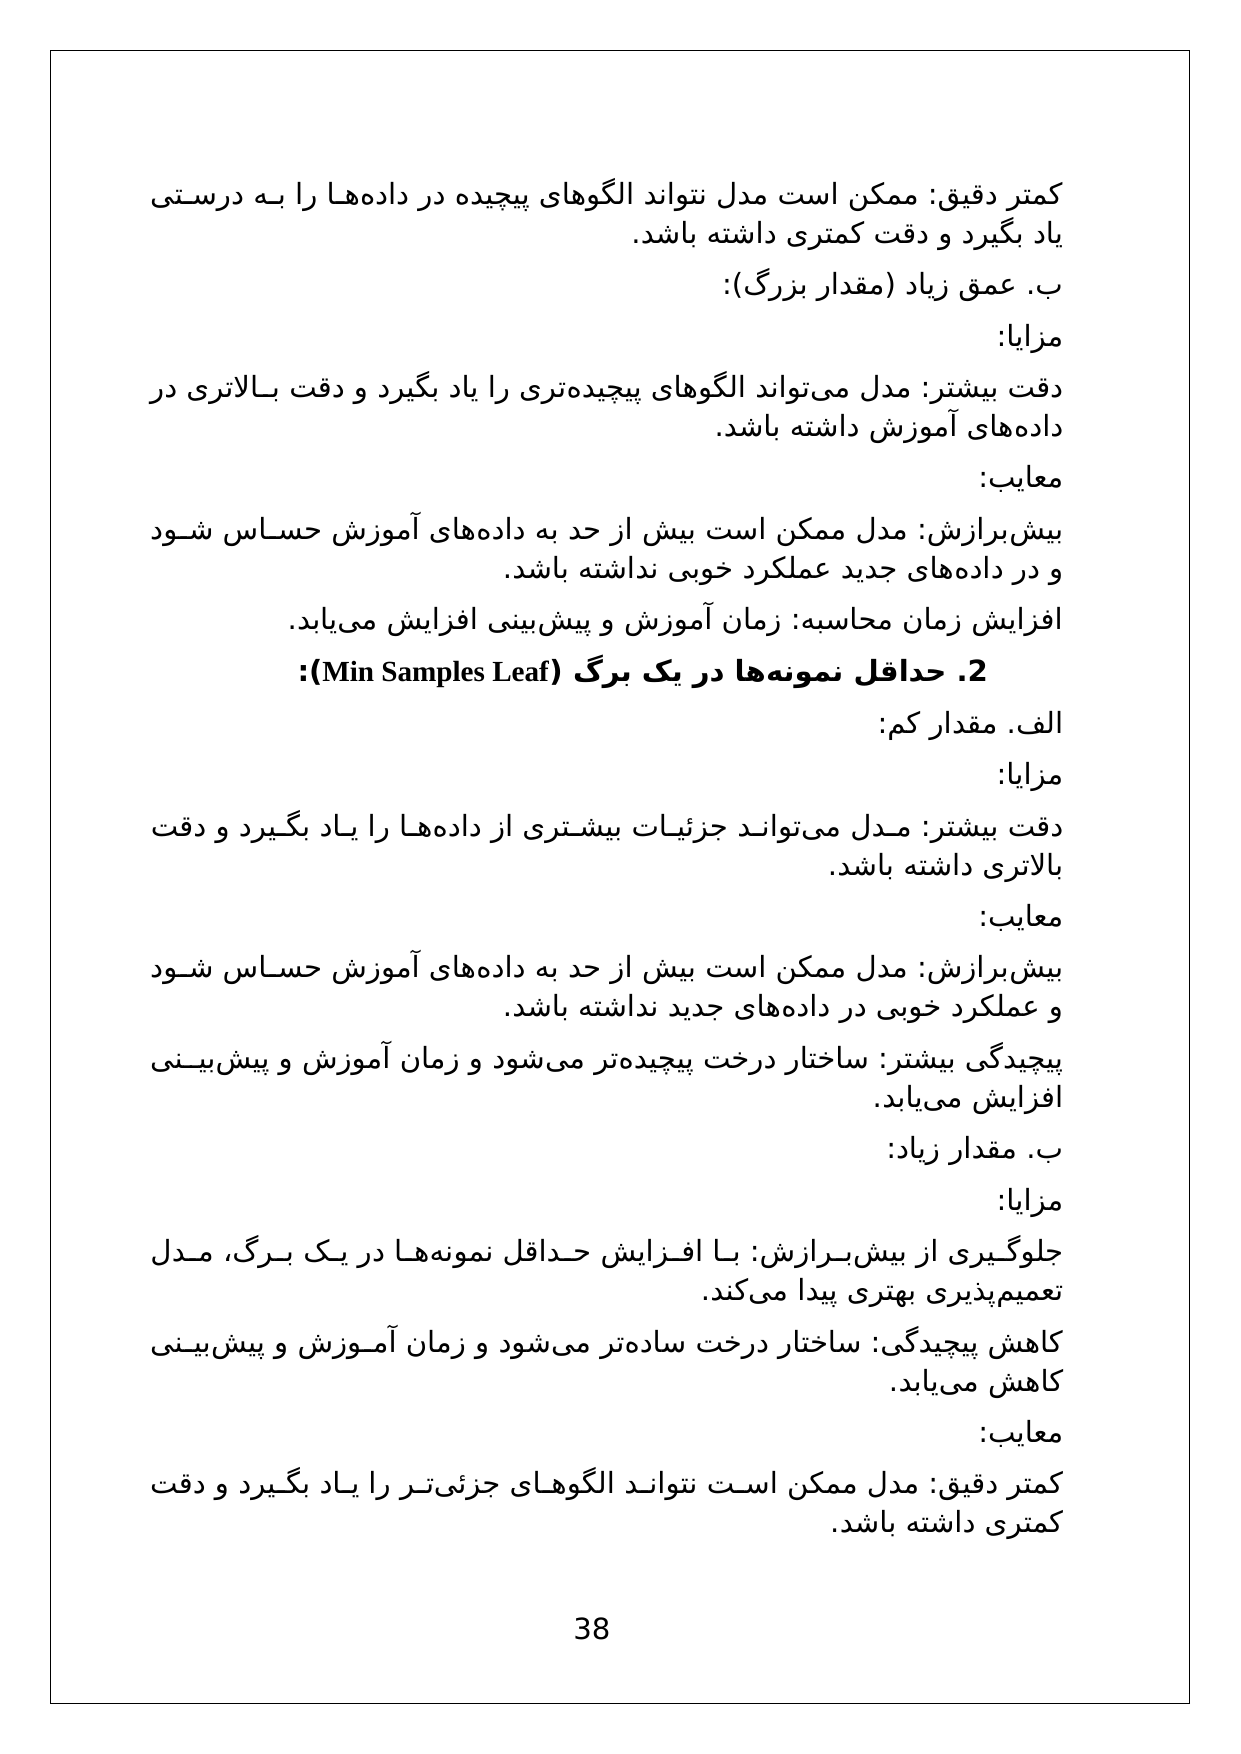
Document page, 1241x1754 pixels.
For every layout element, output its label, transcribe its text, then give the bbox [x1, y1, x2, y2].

text 2. حداقل نمونه‌ها در یک برگ (Min Samples Leaf): [150, 654, 1063, 688]
text بیش‌برازش: مدل ممکن است بیش از حد به داده‌های آموزش حساس شود و عملکرد خوبی در داده‌های جدید نداشته باشد. [150, 951, 1063, 1024]
text معایب: [150, 899, 1063, 933]
text افزایش زمان محاسبه: زمان آموزش و پیش‌بینی افزایش می‌یابد. [150, 603, 1063, 637]
text معایب: [150, 461, 1063, 495]
text بیش‌برازش: مدل ممکن است بیش از حد به داده‌های آموزش حساس شود و در داده‌های جدید عملکرد خوبی نداشته باشد. [150, 512, 1063, 585]
text پیچیدگی بیشتر: ساختار درخت پیچیده‌تر می‌شود و زمان آموزش و پیش‌بینی افزایش می‌یابد. [150, 1041, 1063, 1114]
text مزایا: [150, 319, 1063, 353]
text کمتر دقیق: مدل ممکن است نتواند الگوهای جزئی‌تر را یاد بگیرد و دقت کمتری داشته باشد. [150, 1467, 1063, 1540]
text جلوگیری از بیش‌برازش: با افزایش حداقل نمونه‌ها در یک برگ، مدل تعمیم‌پذیری بهتری پیدا می‌کند. [150, 1234, 1063, 1307]
text مزایا: [150, 757, 1063, 791]
text مزایا: [150, 1183, 1063, 1217]
text ب. مقدار زیاد: [150, 1132, 1063, 1166]
text کمتر دقیق: ممکن است مدل نتواند الگوهای پیچیده در داده‌ها را به درستی یاد بگیرد و دقت کمتری داشته باشد. [150, 177, 1063, 250]
text الف. مقدار کم: [150, 706, 1063, 740]
text دقت بیشتر: مدل می‌تواند جزئیات بیشتری از داده‌ها را یاد بگیرد و دقت بالاتری داشته باشد. [150, 809, 1063, 882]
text کاهش پیچیدگی: ساختار درخت ساده‌تر می‌شود و زمان آموزش و پیش‌بینی کاهش می‌یابد. [150, 1325, 1063, 1398]
text معایب: [150, 1415, 1063, 1449]
text ب. عمق زیاد (مقدار بزرگ): [150, 267, 1063, 301]
text دقت بیشتر: مدل می‌تواند الگوهای پیچیده‌تری را یاد بگیرد و دقت بالاتری در داده‌های آموزش داشته باشد. [150, 370, 1063, 443]
